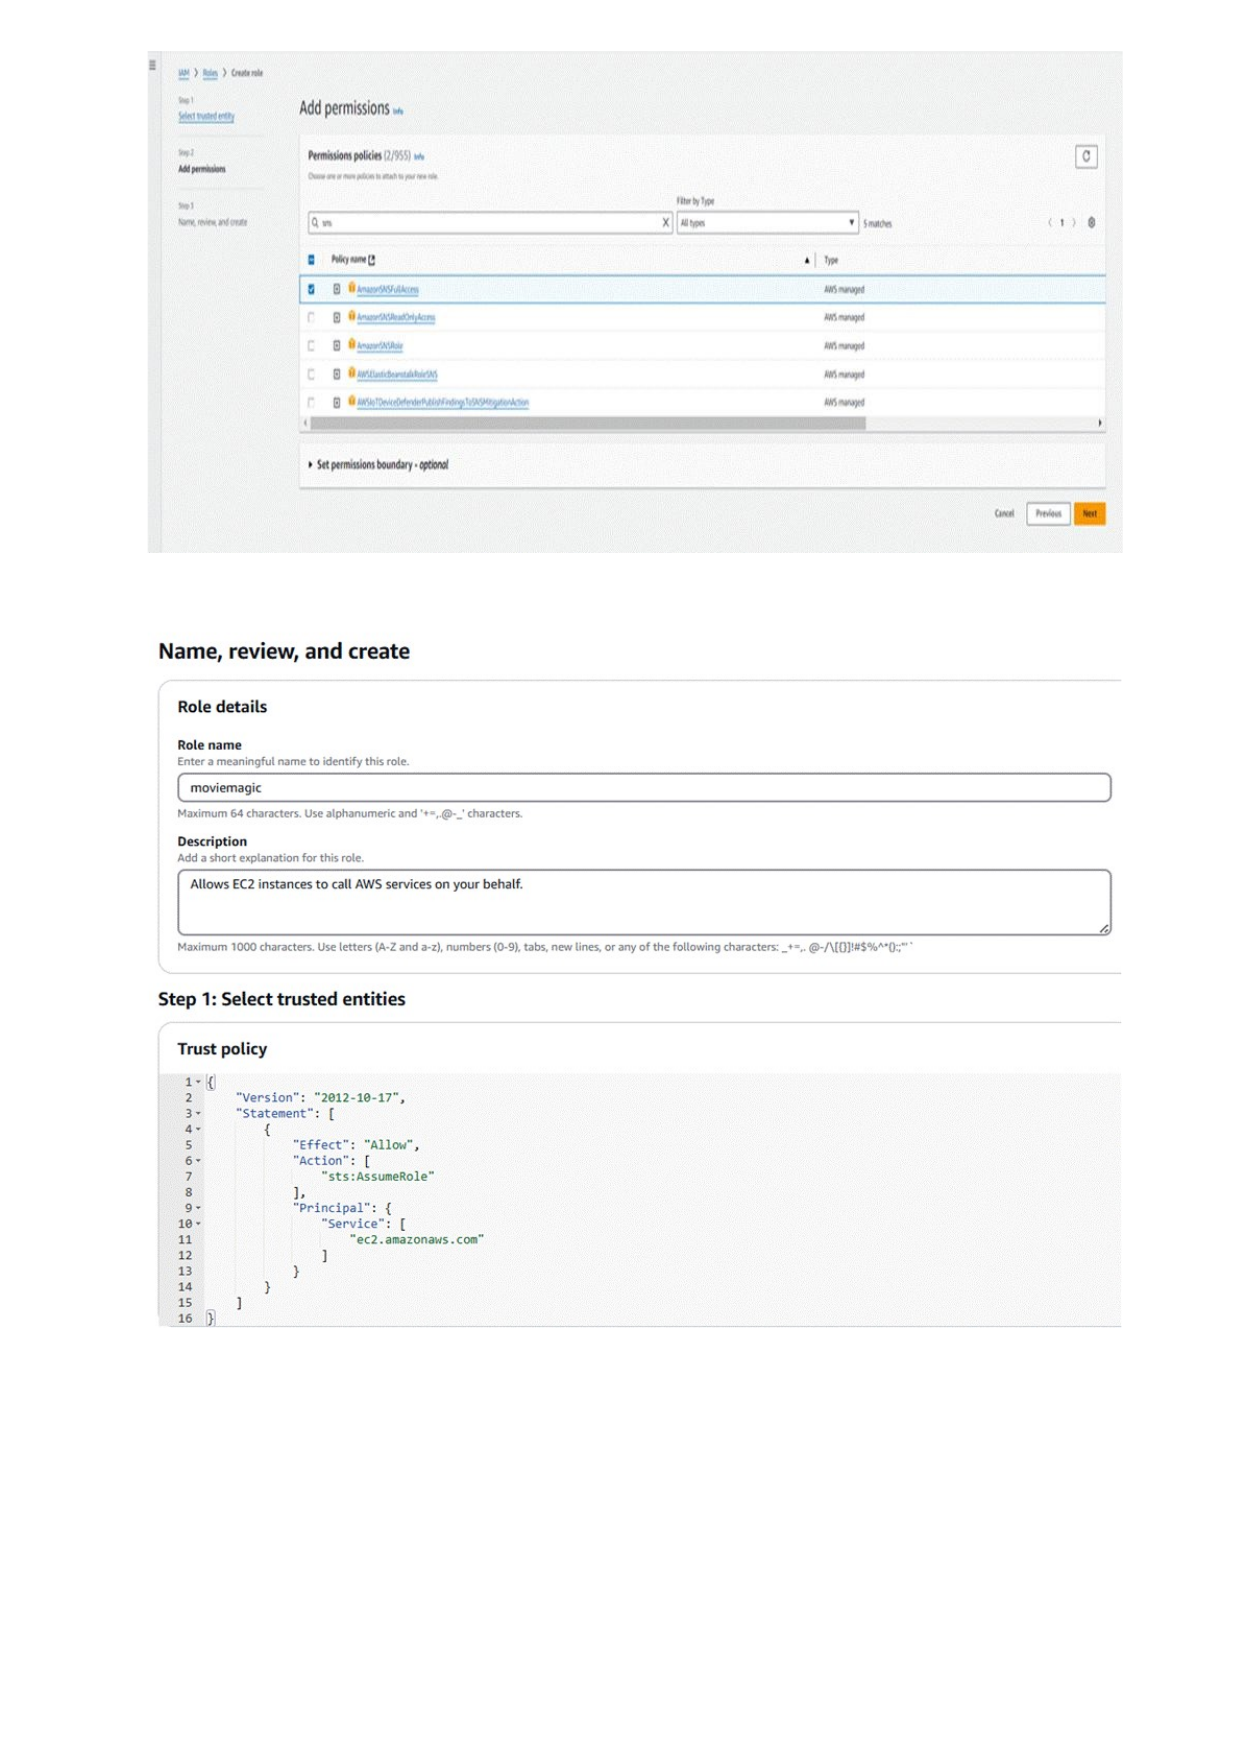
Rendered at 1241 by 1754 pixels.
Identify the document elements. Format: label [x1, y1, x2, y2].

picture [147, 51, 1123, 553]
picture [147, 617, 1122, 1328]
